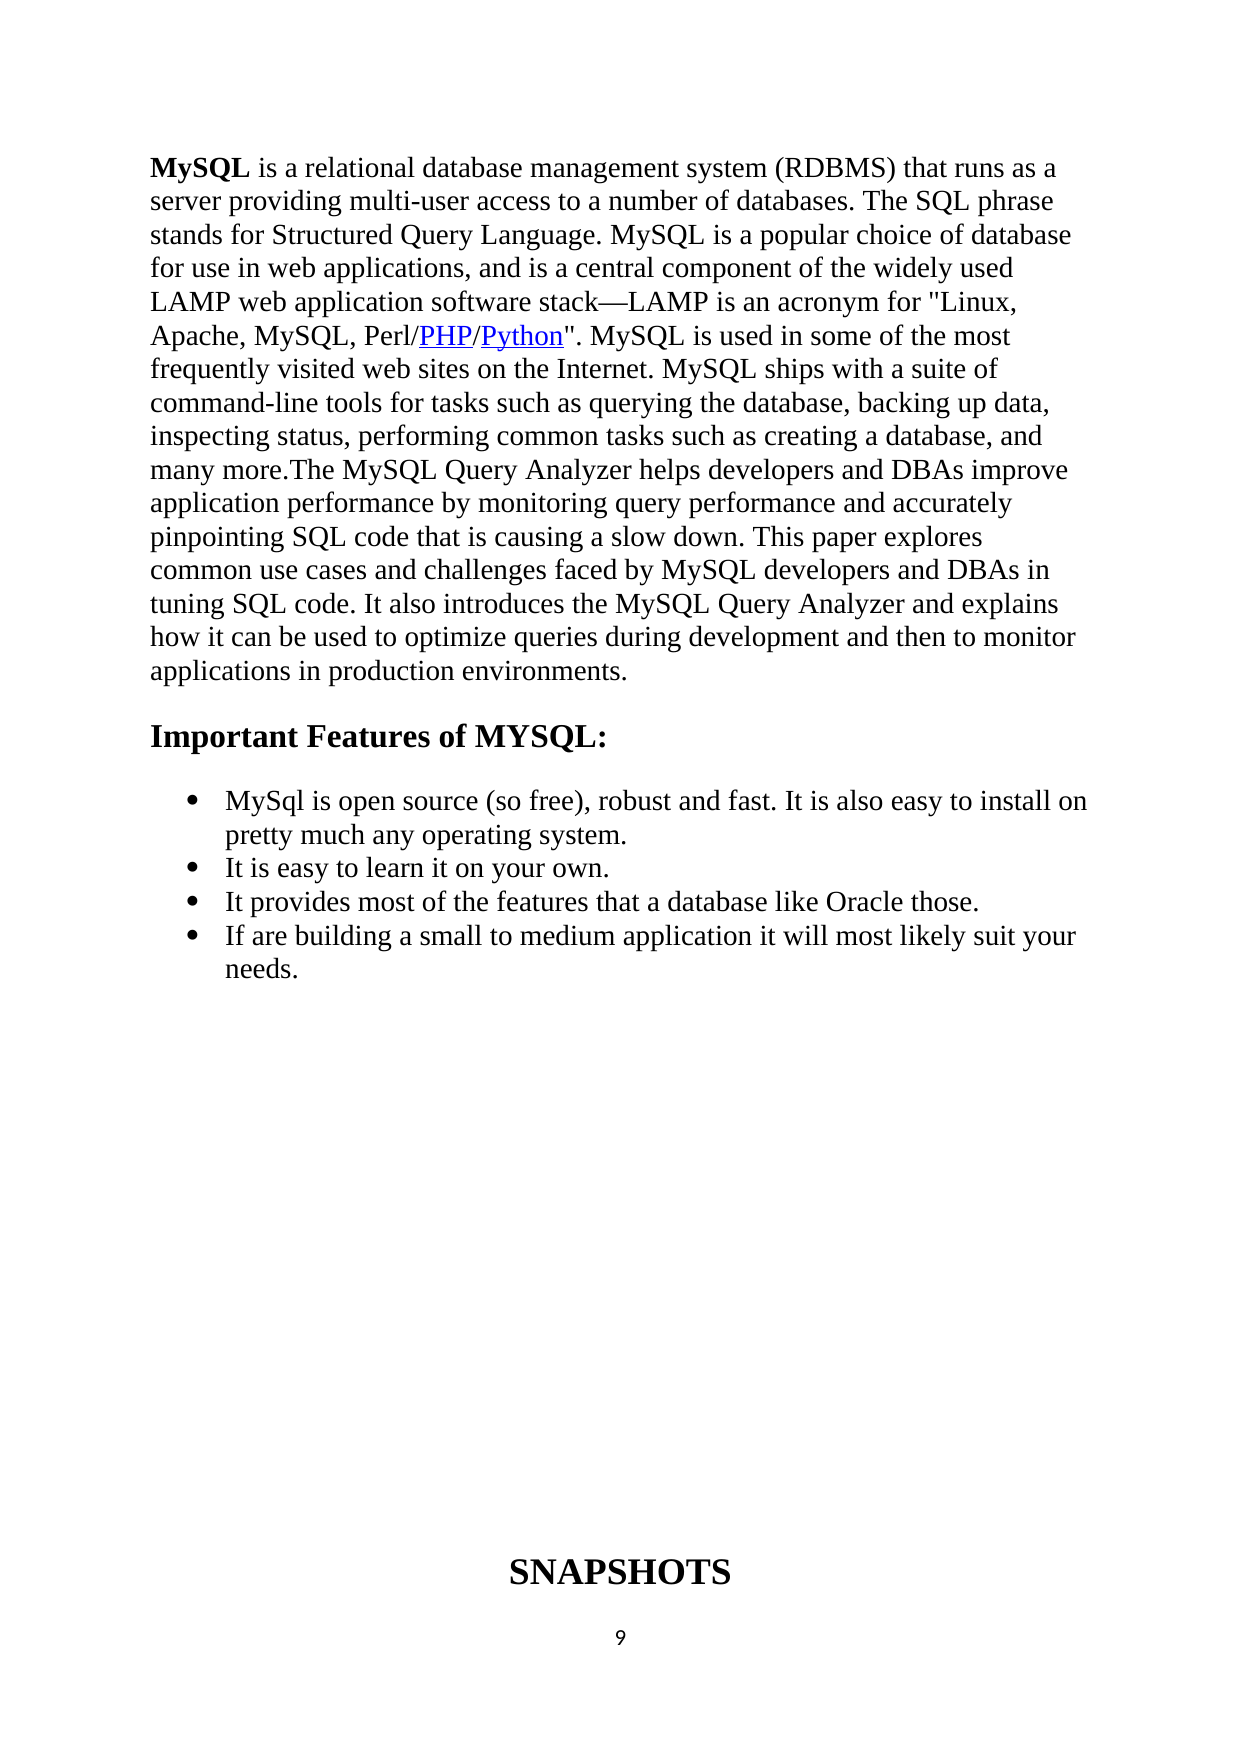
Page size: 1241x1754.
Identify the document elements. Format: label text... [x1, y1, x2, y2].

list MySql is open source (so free), robust and fast. It is also easy to install on pretty much any operating system. [187, 783, 1090, 851]
text MySQL is a relational database management system (RDBMS) that runs as a server providing multi-user access to a number of databases. The SQL phrase stands for Structured Query Language. MySQL is a popular choice of database for use in web applications, and is a central component of the widely used LAMP web application software stack—LAMP is an acronym for "Linux, Apache, MySQL, Perl/PHP/Python". MySQL is used in some of the most frequently visited web sites on the Internet. MySQL ships with a suite of command-line tools for tasks such as querying the database, backing up data, inspecting status, performing common tasks such as creating a database, and many more.The MySQL Query Analyzer helps developers and DBAs improve application performance by monitoring query performance and accurately pinpointing SQL code that is causing a slow down. This paper explores common use cases and challenges faced by MySQL developers and DBAs in tuning SQL code. It also introduces the MySQL Query Analyzer and explains how it can be used to optimize queries during development and then to monitor applications in production environments. [150, 150, 1090, 687]
text Important Features of MYSQL: [150, 716, 1090, 754]
list If are building a small to medium application it will most likely suit your needs. [187, 918, 1090, 985]
list It provides most of the features that a database like Oracle those. [187, 884, 1090, 918]
text SNAPSHOTS [150, 1549, 1090, 1592]
list It is easy to learn it on your own. [187, 851, 1090, 884]
